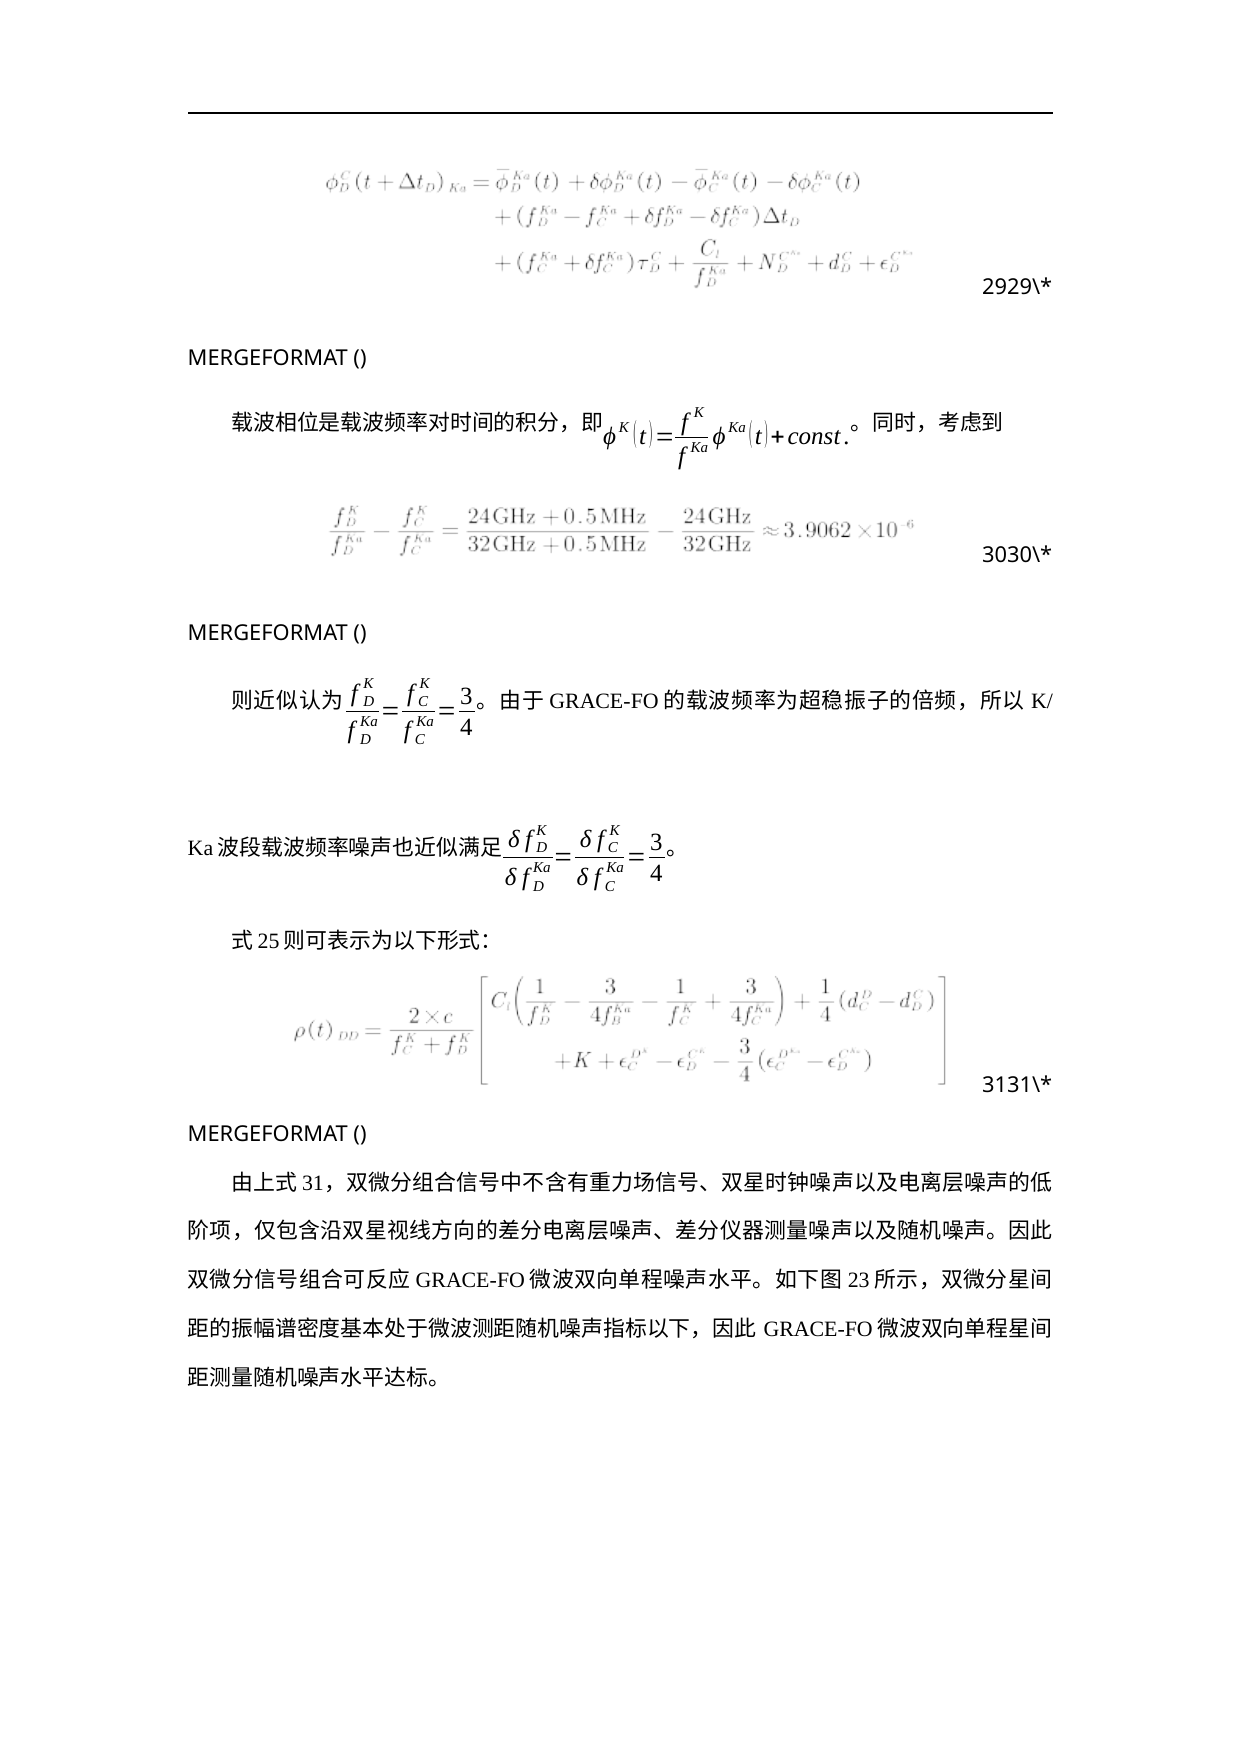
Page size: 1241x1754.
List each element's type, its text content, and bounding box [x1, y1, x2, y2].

text 载波相位是载波频率对时间的积分，即。同时，考虑到 [187, 388, 1053, 486]
text 式则可表示为以下形式： [187, 922, 1053, 955]
text 由上式，双微分组合信号中不含有重力场信号、双星时钟噪声以及电离层噪声的低阶项，仅包含沿双星视线方向的差分电离层噪声、差分仪器测量噪声以及随机噪声。因此，双微分信号组合可反应GRACE-FO微波双向单程噪声水平。如下图 23所示，双微分星间距的振幅谱密度基本处于微波测距随机噪声指标以下，因此GRACE-FO微波双向单程星间距测量随机噪声水平达标。 [187, 1164, 1053, 1392]
text 则近似认为。由于GRACE-FO的载波频率为超稳振子的倍频，所以K/Ka波段载波频率噪声也近似满足。 [187, 663, 1053, 906]
